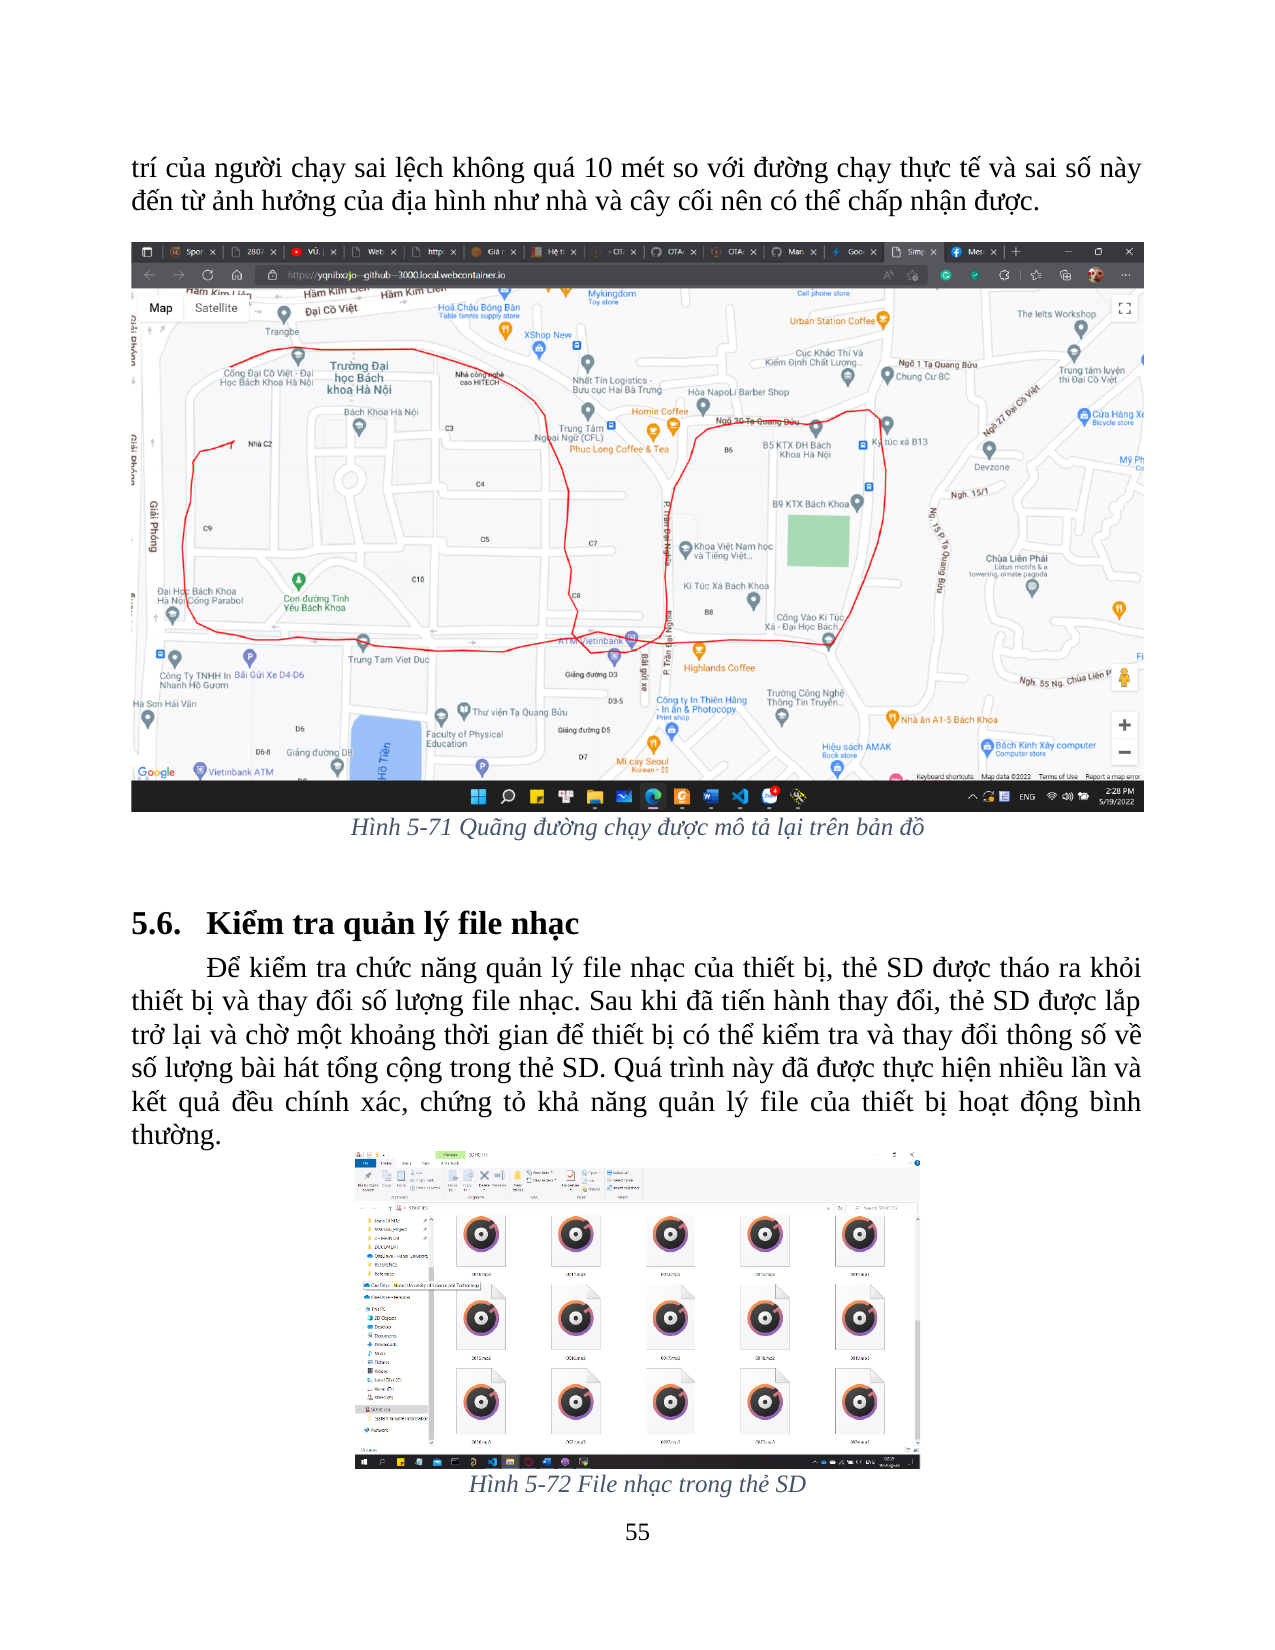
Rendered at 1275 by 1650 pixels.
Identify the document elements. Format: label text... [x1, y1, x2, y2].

picture [131, 242, 1144, 812]
picture [355, 1151, 921, 1469]
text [131, 150, 1144, 217]
text Để kiểm tra chức năng quản lý file nhạc của thiết bị, thẻ SD được tháo ra khỏi thiết bị và thay đổi số lượng file nhạc. Sau khi đã tiến hành thay đổi, thẻ SD được lắp trở lại và chờ một khoảng thời gian để thiết bị có thể kiểm tra và thay đổi thông số về số lượng bài hát tổng cộng trong thẻ SD. Quá trình này đã được thực hiện nhiều lần và kết quả đều chính xác, chứng tỏ khả năng quản lý file của thiết bị hoạt động bình thường. [131, 950, 1144, 1151]
subtitle Kiểm tra quản lý file nhạc [131, 903, 1144, 941]
